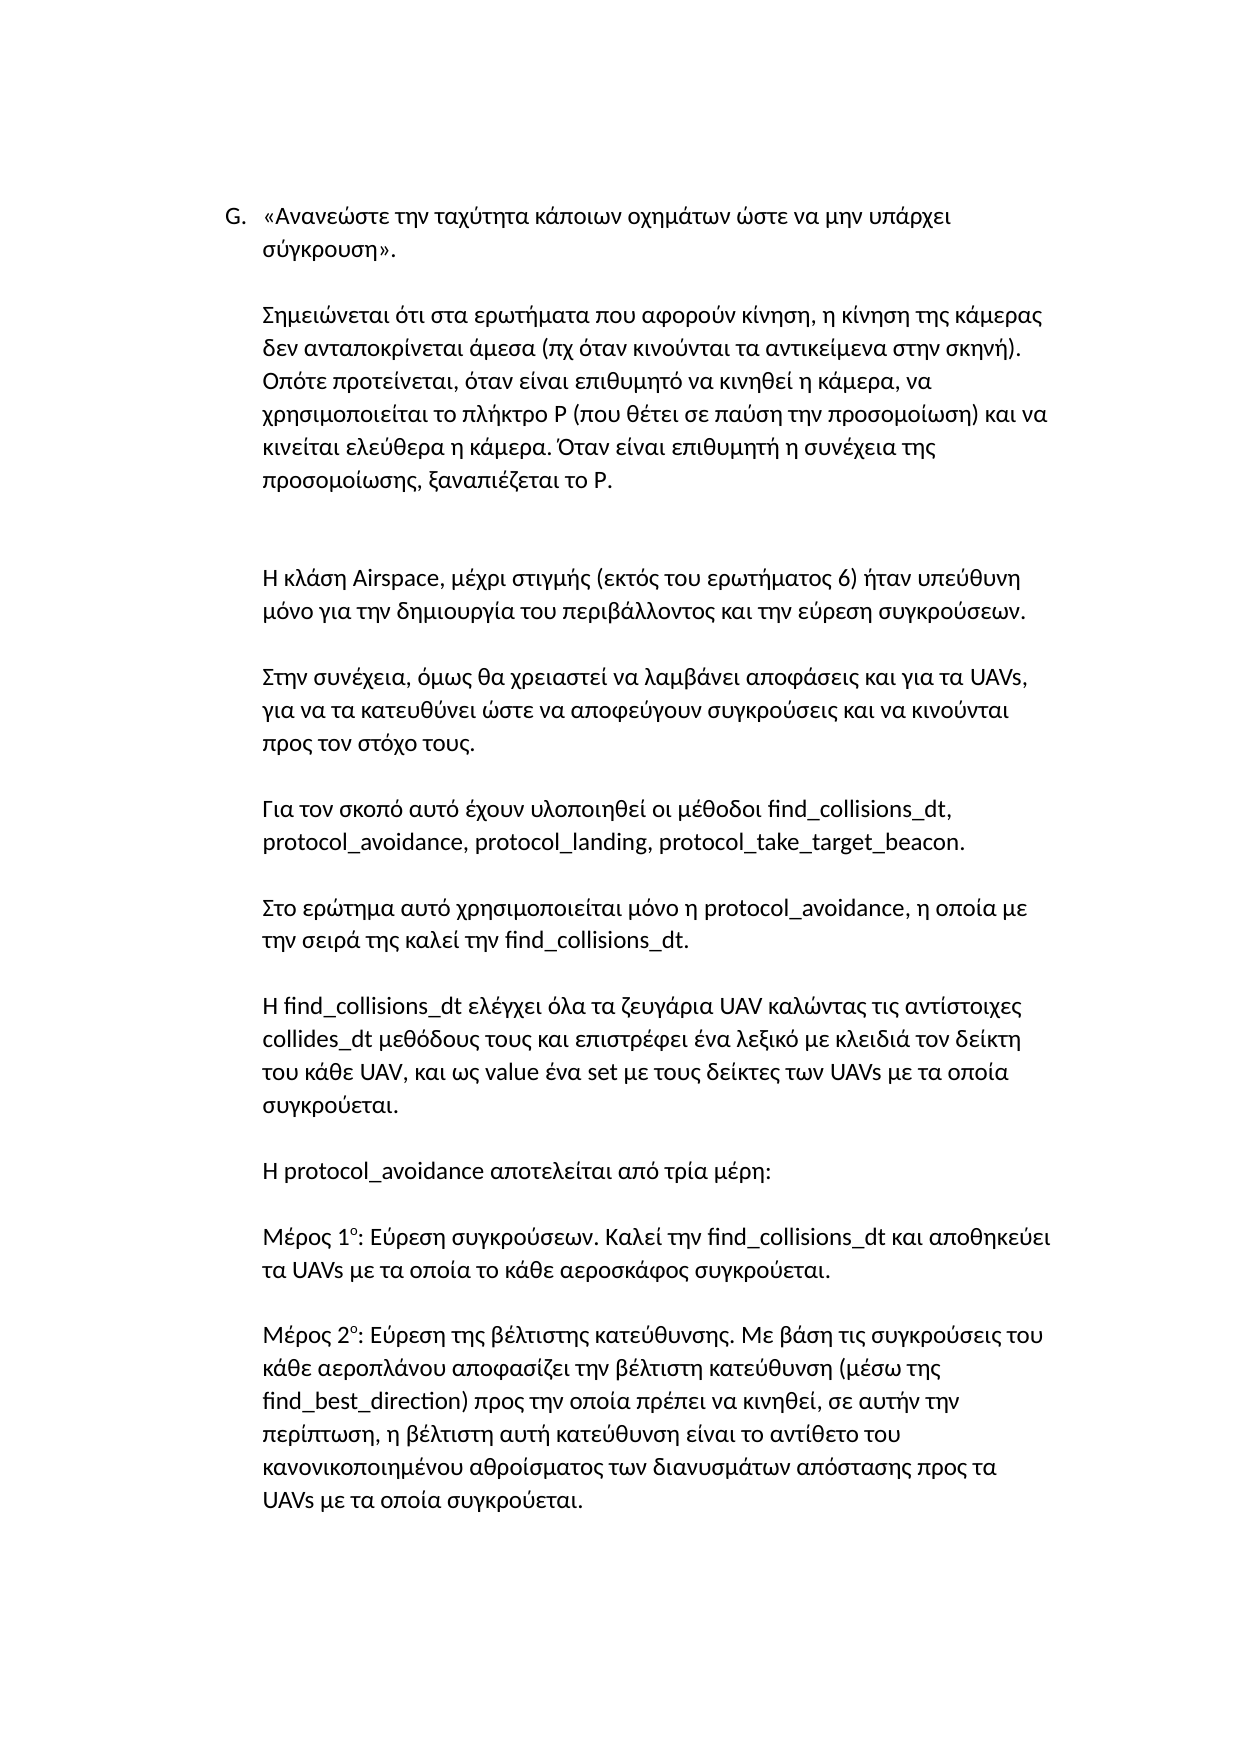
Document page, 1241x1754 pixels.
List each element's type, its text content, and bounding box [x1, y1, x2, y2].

list σύγκρουση». [262, 233, 1053, 264]
list Στο ερώτημα αυτό χρησιμοποιείται μόνο η protocol_avoidance, η οποία με την σειρά της καλεί την find_collisions_dt. [262, 892, 1053, 955]
list «Ανανεώστε την ταχύτητα κάποιων οχημάτων ώστε να μην υπάρχει [225, 200, 1053, 231]
list Σημειώνεται ότι στα ερωτήματα που αφορούν κίνηση, η κίνηση της κάμερας δεν ανταποκρίνεται άμεσα (πχ όταν κινούνται τα αντικείμενα στην σκηνή). Οπότε προτείνεται, όταν είναι επιθυμητό να κινηθεί η κάμερα, να χρησιμοποιείται το πλήκτρο P (που θέτει σε παύση την προσομοίωση) και να κινείται ελεύθερα η κάμερα. Όταν είναι επιθυμητή η συνέχεια της προσομοίωσης, ξαναπιέζεται το P. [262, 299, 1053, 494]
list Η find_collisions_dt ελέγχει όλα τα ζευγάρια UAV καλώντας τις αντίστοιχες collides_dt μεθόδους τους και επιστρέφει ένα λεξικό με κλειδιά τον δείκτη του κάθε UAV, και ως value ένα set με τους δείκτες των UAVs με τα οποία συγκρούεται. [262, 990, 1053, 1120]
list Μέρος 2ο: Εύρεση της βέλτιστης κατεύθυνσης. Με βάση τις συγκρούσεις του κάθε αεροπλάνου αποφασίζει την βέλτιστη κατεύθυνση (μέσω της find_best_direction) προς την οποία πρέπει να κινηθεί, σε αυτήν την περίπτωση, η βέλτιστη αυτή κατεύθυνση είναι το αντίθετο του κανονικοποιημένου αθροίσματος των διανυσμάτων απόστασης προς τα UAVs με τα οποία συγκρούεται. [262, 1319, 1053, 1515]
list Στην συνέχεια, όμως θα χρειαστεί να λαμβάνει αποφάσεις και για τα UAVs, για να τα κατευθύνει ώστε να αποφεύγουν συγκρούσεις και να κινούνται προς τον στόχο τους. [262, 661, 1053, 758]
list Για τον σκοπό αυτό έχουν υλοποιηθεί οι μέθοδοι find_collisions_dt, protocol_avoidance, protocol_landing, protocol_take_target_beacon. [262, 793, 1053, 856]
list Η protocol_avoidance αποτελείται από τρία μέρη: [262, 1155, 1053, 1186]
list Μέρος 1ο: Εύρεση συγκρούσεων. Καλεί την find_collisions_dt και αποθηκεύει τα UAVs με τα οποία το κάθε αεροσκάφος συγκρούεται. [262, 1221, 1053, 1284]
list Η κλάση Airspace, μέχρι στιγμής (εκτός του ερωτήματος 6) ήταν υπεύθυνη μόνο για την δημιουργία του περιβάλλοντος και την εύρεση συγκρούσεων. [262, 562, 1053, 626]
